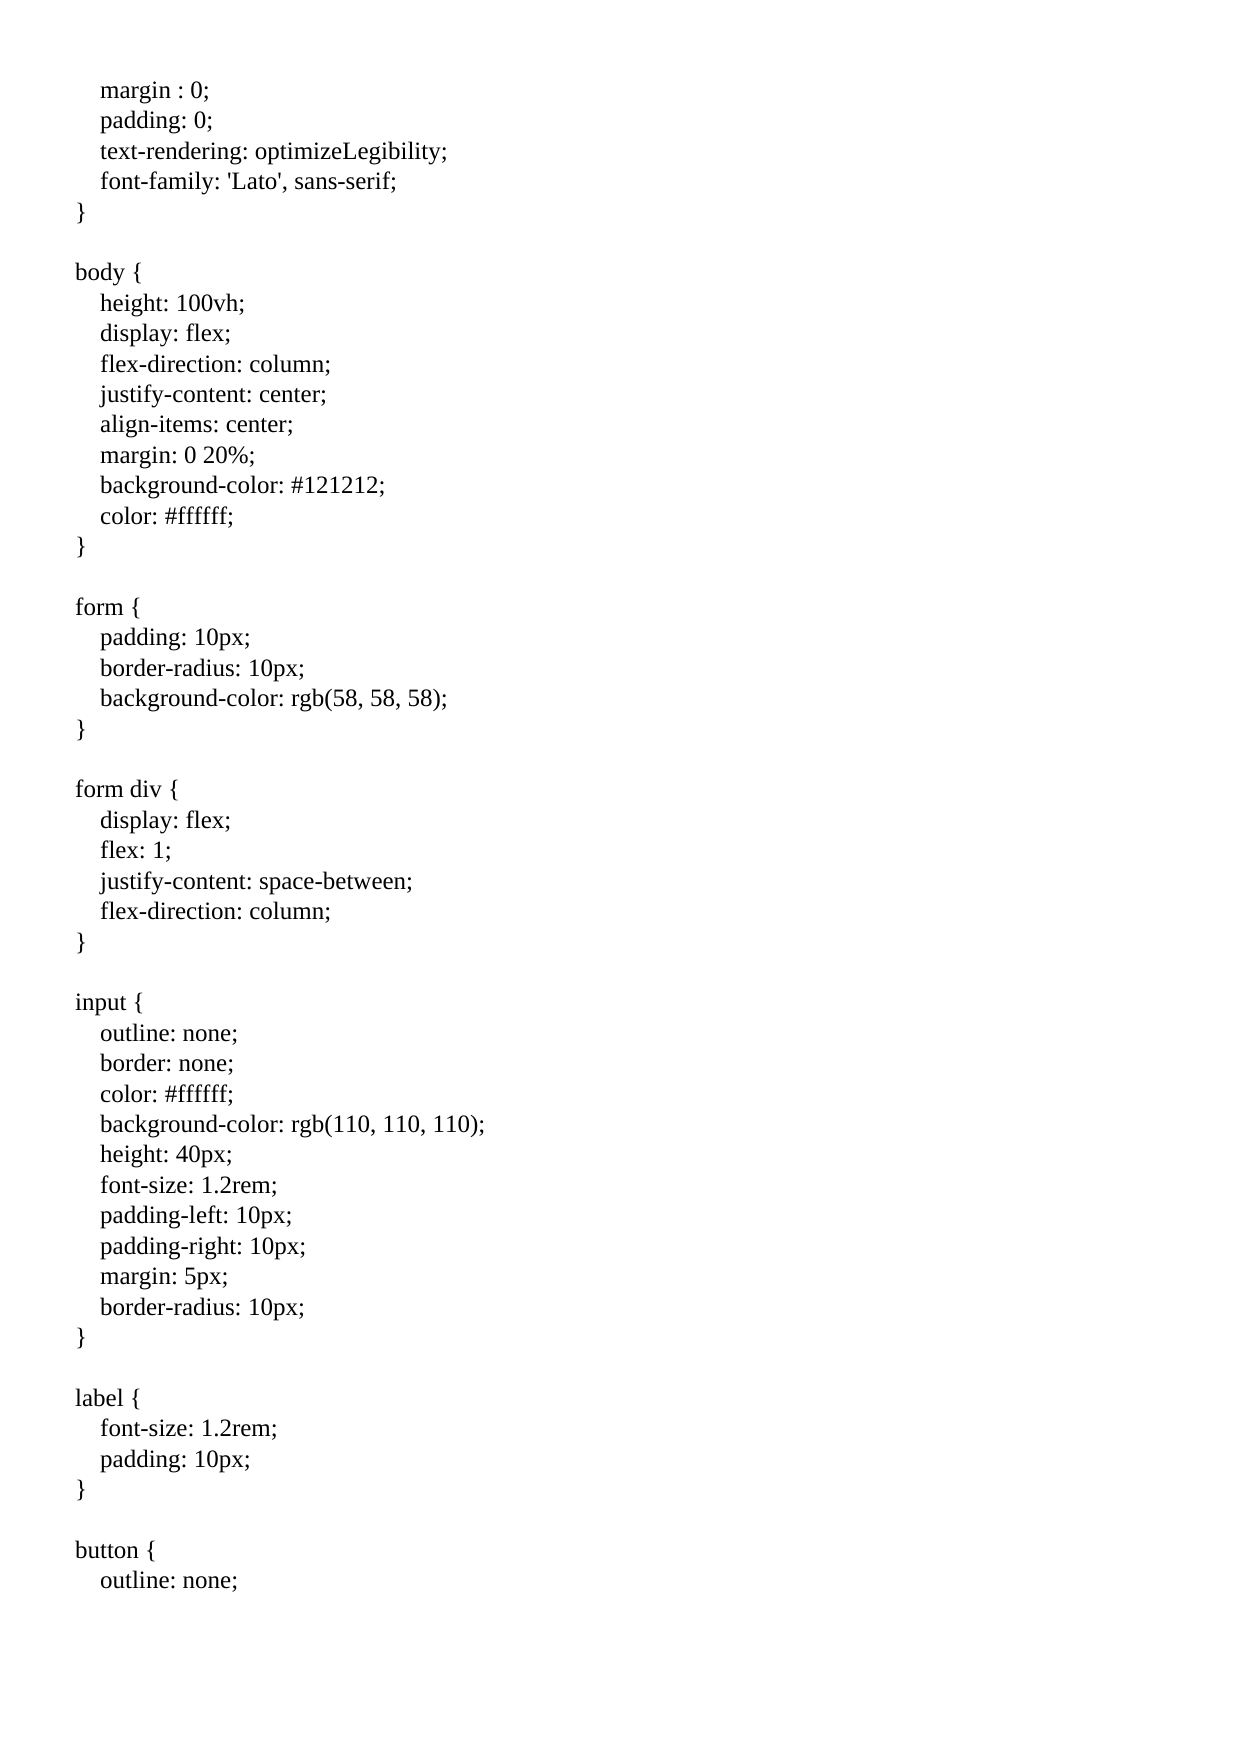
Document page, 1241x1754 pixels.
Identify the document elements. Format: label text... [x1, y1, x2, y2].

text background-color: #121212; [75, 470, 1165, 499]
text justify-content: center; [75, 379, 1165, 408]
text border-radius: 10px; [75, 653, 1165, 682]
text } [75, 927, 1165, 955]
text background-color: rgb(110, 110, 110); [75, 1109, 1165, 1138]
text input { [75, 987, 1165, 1016]
text form { [75, 592, 1165, 621]
text padding: 10px; [75, 1444, 1165, 1472]
text } [75, 1474, 1165, 1503]
text padding: 0; [75, 105, 1165, 134]
text } [75, 1322, 1165, 1351]
text border-radius: 10px; [75, 1292, 1165, 1320]
text color: #ffffff; [75, 1079, 1165, 1107]
text flex-direction: column; [75, 896, 1165, 925]
text outline: none; [75, 1565, 1165, 1594]
text border: none; [75, 1048, 1165, 1077]
text justify-content: space-between; [75, 866, 1165, 894]
text flex: 1; [75, 835, 1165, 864]
text margin: 5px; [75, 1261, 1165, 1290]
text align-items: center; [75, 409, 1165, 438]
text body { [75, 257, 1165, 286]
text font-size: 1.2rem; [75, 1170, 1165, 1199]
text } [75, 197, 1165, 225]
text } [75, 714, 1165, 742]
text height: 40px; [75, 1139, 1165, 1168]
text button { [75, 1535, 1165, 1564]
text height: 100vh; [75, 288, 1165, 317]
text padding-left: 10px; [75, 1200, 1165, 1229]
text display: flex; [75, 805, 1165, 834]
text color: #ffffff; [75, 501, 1165, 529]
text font-size: 1.2rem; [75, 1413, 1165, 1442]
text margin: 0 20%; [75, 440, 1165, 469]
text padding-right: 10px; [75, 1231, 1165, 1259]
text } [75, 531, 1165, 560]
text text-rendering: optimizeLegibility; [75, 136, 1165, 164]
text padding: 10px; [75, 622, 1165, 651]
text flex-direction: column; [75, 349, 1165, 377]
text background-color: rgb(58, 58, 58); [75, 683, 1165, 712]
text form div { [75, 774, 1165, 803]
text outline: none; [75, 1018, 1165, 1047]
text display: flex; [75, 318, 1165, 347]
text margin : 0; [75, 75, 1165, 104]
text font-family: 'Lato', sans-serif; [75, 166, 1165, 195]
text label { [75, 1383, 1165, 1412]
